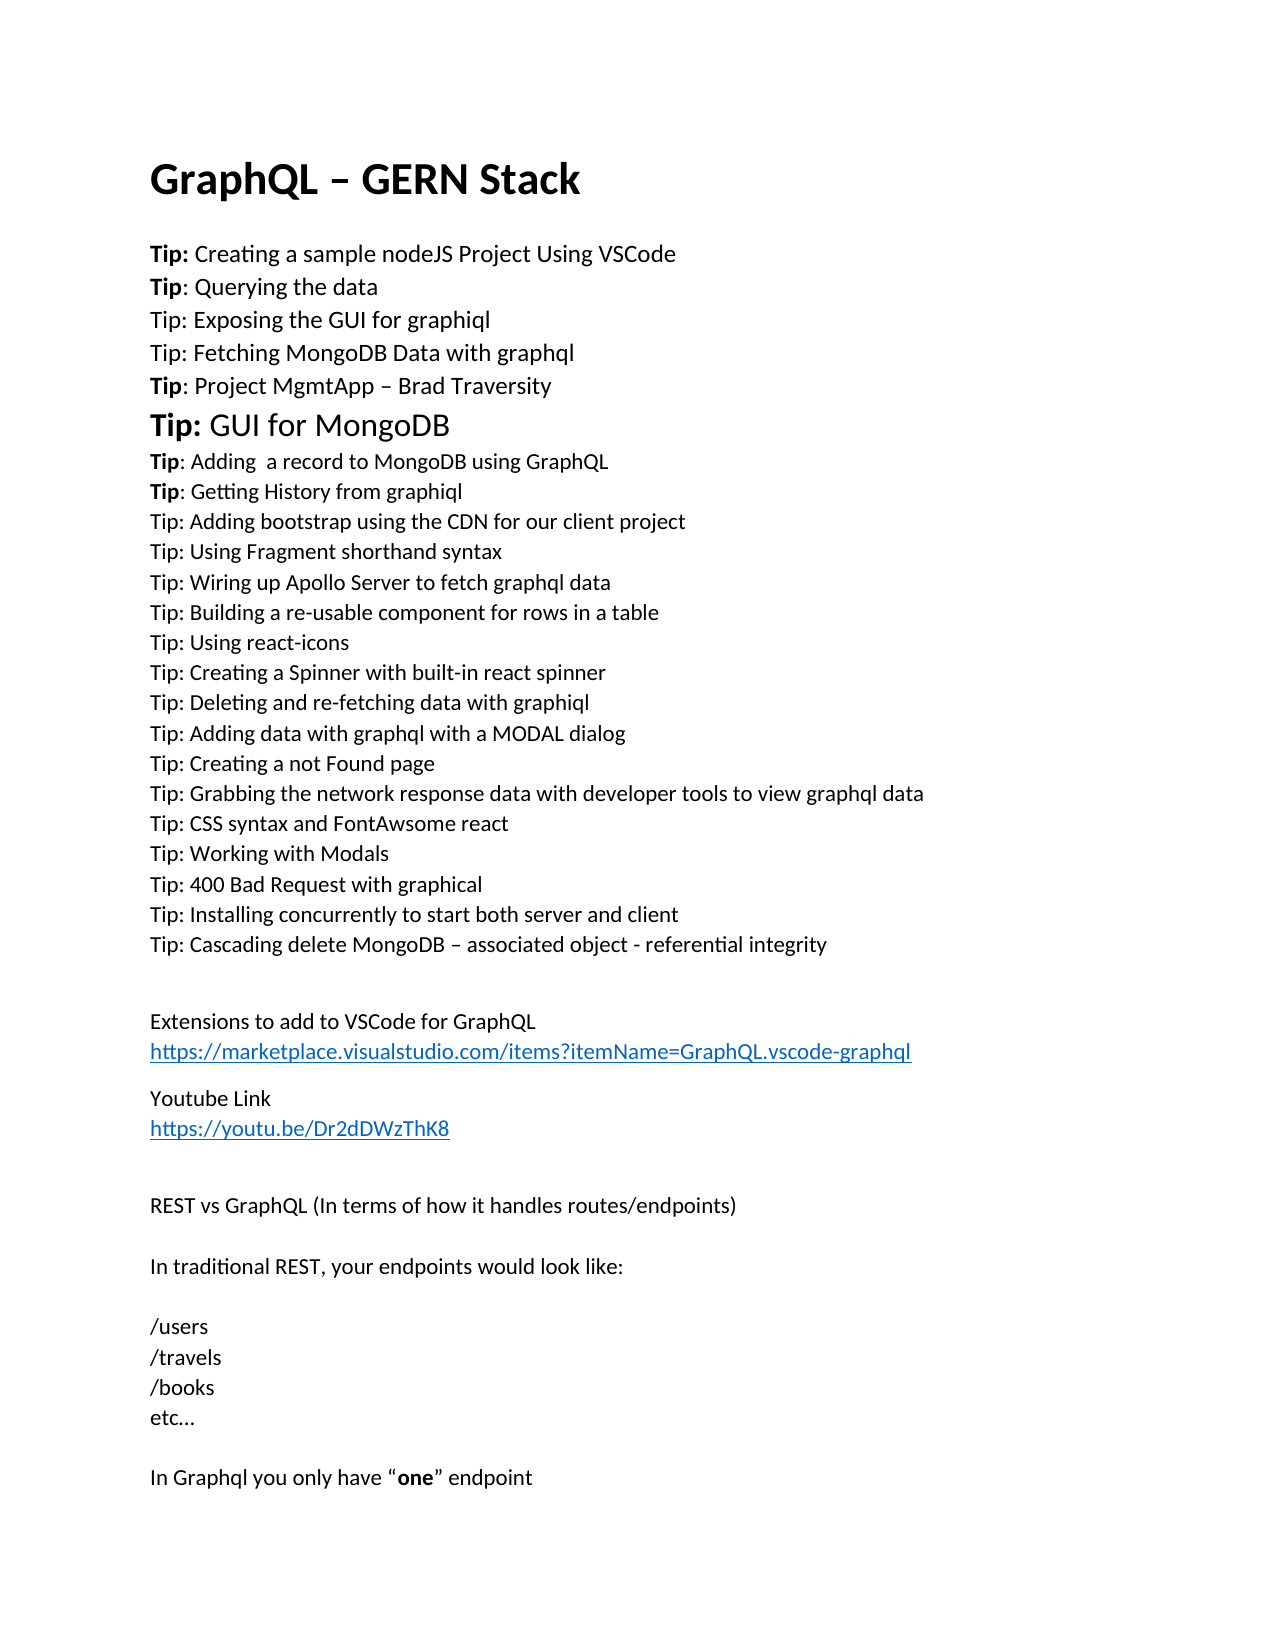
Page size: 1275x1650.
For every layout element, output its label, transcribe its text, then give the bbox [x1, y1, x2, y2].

text GraphQL – GERN Stack Tip: Creating a sample nodeJS Project Using VSCode Tip: Querying the data Tip: Exposing the GUI for graphiql Tip: Fetching MongoDB Data with graphql Tip: Project MgmtApp – Brad Traversity Tip: GUI for MongoDB Tip: Adding a record to MongoDB using GraphQL Tip: Getting History from graphiql Tip: Adding bootstrap using the CDN for our client project Tip: Using Fragment shorthand syntax Tip: Wiring up Apollo Server to fetch graphql data Tip: Building a re-usable component for rows in a table Tip: Using react-icons Tip: Creating a Spinner with built-in react spinner Tip: Deleting and re-fetching data with graphiql Tip: Adding data with graphql with a MODAL dialog Tip: Creating a not Found page Tip: Grabbing the network response data with developer tools to view graphql data Tip: CSS syntax and FontAwsome react Tip: Working with Modals Tip: 400 Bad Request with graphical Tip: Installing concurrently to start both server and client Tip: Cascading delete MongoDB – associated object - referential integrity [150, 150, 1125, 958]
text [150, 1161, 1125, 1492]
text Extensions to add to VSCode for GraphQL https://marketplace.visualstudio.com/items?itemName=GraphQL.vscode-graphql [150, 977, 1125, 1066]
text Youtube Link https://youtu.be/Dr2dDWzThK8 [150, 1084, 1125, 1143]
